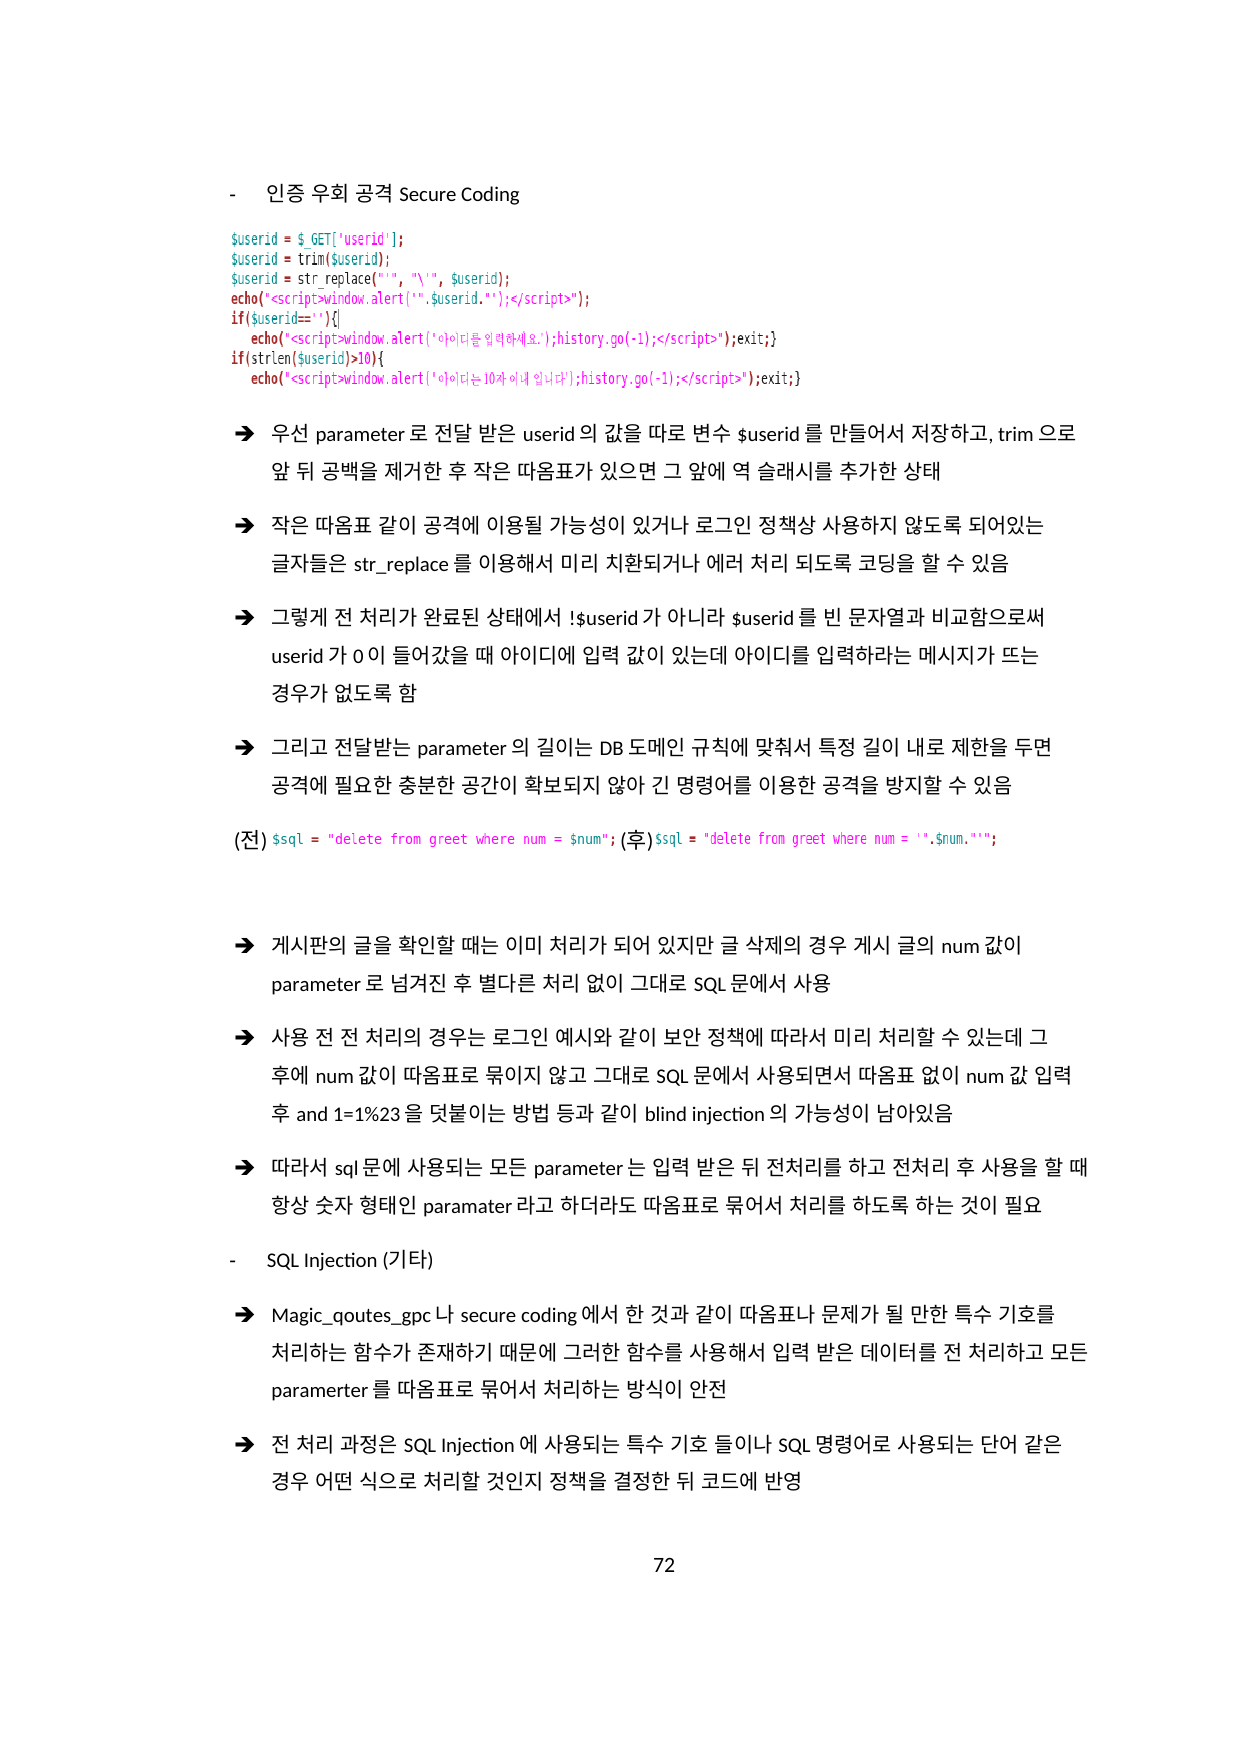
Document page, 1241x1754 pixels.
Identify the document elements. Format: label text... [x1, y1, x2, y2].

list 전 처리 과정은 SQL Injection에 사용되는 특수 기호 들이나 SQL 명령어로 사용되는 단어 같은 경우 어떤 식으로 처리할 것인지 정책을 결정한 뒤 코드에 반영 [234, 1428, 1090, 1496]
list 그리고 전달받는 parameter의 길이는 DB 도메인 규칙에 맞춰서 특정 길이 내로 제한을 두면 공격에 필요한 충분한 공간이 확보되지 않아 긴 명령어를 이용한 공격을 방지할 수 있음 [234, 731, 1090, 799]
list 따라서 sql문에 사용되는 모든 parameter는 입력 받은 뒤 전처리를 하고 전처리 후 사용을 할 때 항상 숫자 형태인 paramater라고 하더라도 따옴표로 묶어서 처리를 하도록 하는 것이 필요 [234, 1151, 1090, 1219]
list Magic_qoutes_gpc나 secure coding에서 한 것과 같이 따옴표나 문제가 될 만한 특수 기호를 처리하는 함수가 존재하기 때문에 그러한 함수를 사용해서 입력 받은 데이터를 전 처리하고 모든 paramerter를 따옴표로 묶어서 처리하는 방식이 안전 [234, 1298, 1090, 1404]
list 그렇게 전 처리가 완료된 상태에서 !$userid가 아니라 $userid를 빈 문자열과 비교함으로써 userid가 0이 들어갔을 때 아이디에 입력 값이 있는데 아이디를 입력하라는 메시지가 뜨는 경우가 없도록 함 [234, 601, 1090, 707]
picture [653, 829, 1001, 849]
list 게시판의 글을 확인할 때는 이미 처리가 되어 있지만 글 삭제의 경우 게시 글의 num 값이 parameter로 넘겨진 후 별다른 처리 없이 그대로 SQL문에서 사용 [234, 929, 1090, 997]
list SQL Injection (기타) [229, 1243, 1090, 1274]
list 인증 우회 공격 Secure Coding [229, 177, 1090, 207]
list 작은 따옴표 같이 공격에 이용될 가능성이 있거나 로그인 정책상 사용하지 않도록 되어있는 글자들은 str_replace를 이용해서 미리 치환되거나 에러 처리 되도록 코딩을 할 수 있음 [234, 509, 1090, 577]
list 사용 전 전 처리의 경우는 로그인 예시와 같이 보안 정책에 따라서 미리 처리할 수 있는데 그 후에 num 값이 따옴표로 묶이지 않고 그대로 SQL 문에서 사용되면서 따옴표 없이 num 값 입력 후 and 1=1%23을 덧붙이는 방법 등과 같이 blind injection의 가능성이 남아있음 [234, 1022, 1090, 1127]
list 우선 parameter로 전달 받은 userid의 값을 따로 변수 $userid를 만들어서 저장하고, trim으로 앞 뒤 공백을 제거한 후 작은 따옴표가 있으면 그 앞에 역 슬래시를 추가한 상태 [234, 417, 1090, 485]
picture [267, 828, 615, 849]
picture [229, 231, 879, 394]
